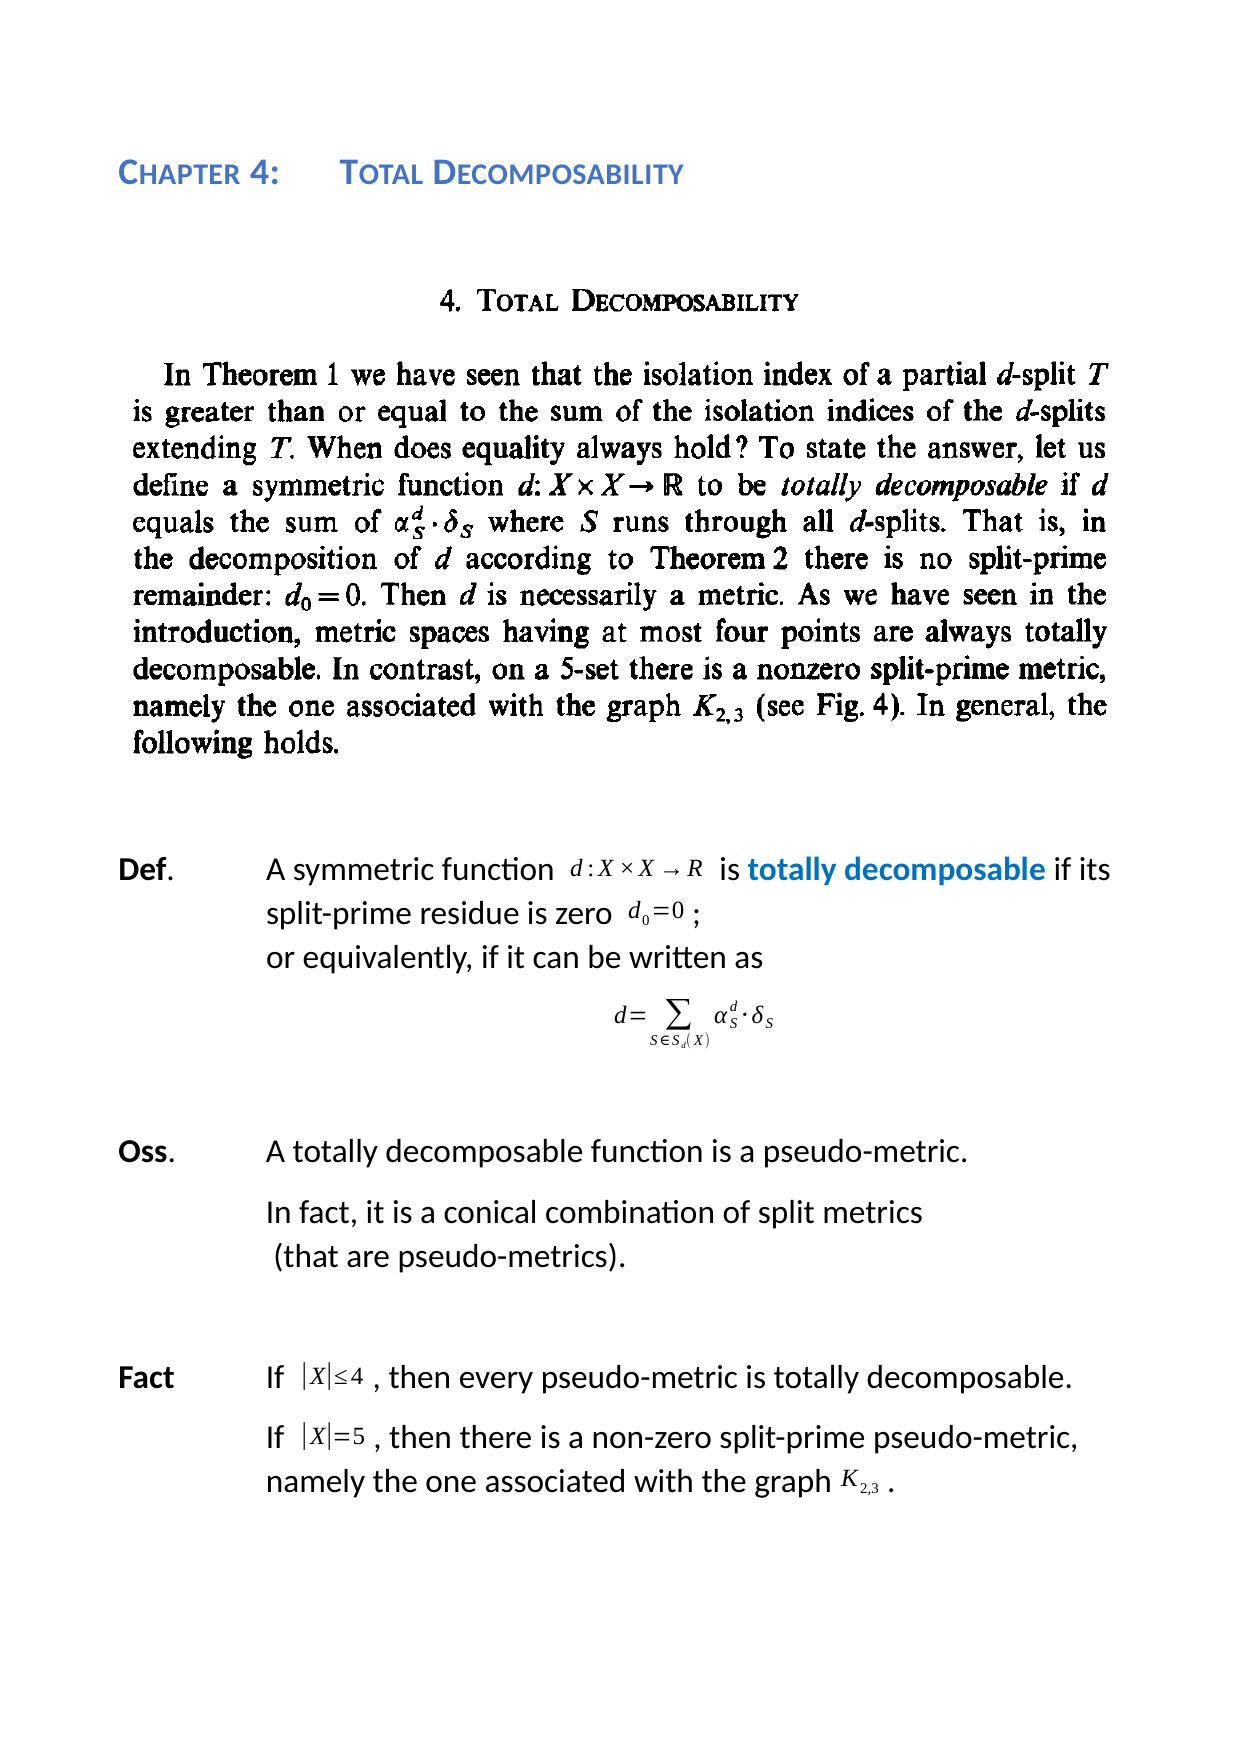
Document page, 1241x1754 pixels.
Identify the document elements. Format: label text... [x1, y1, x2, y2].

text If , then there is a non-zero split-prime pseudo-metric, namely the one associated with the graph . [266, 1416, 1122, 1501]
text In fact, it is a conical combination of split metrics (that are pseudo-metrics). [266, 1191, 1122, 1275]
text Chapter 4: Total Decomposability [118, 148, 1122, 193]
text Def. A symmetric function is totally decomposable if its split-prime residue is zero ; or equivalently, if it can be written as [118, 848, 1122, 977]
picture [118, 274, 1123, 769]
text Fact If , then every pseudo-metric is totally decomposable. [118, 1356, 1122, 1397]
text Oss. A totally decomposable function is a pseudo-metric. [118, 1130, 1122, 1171]
